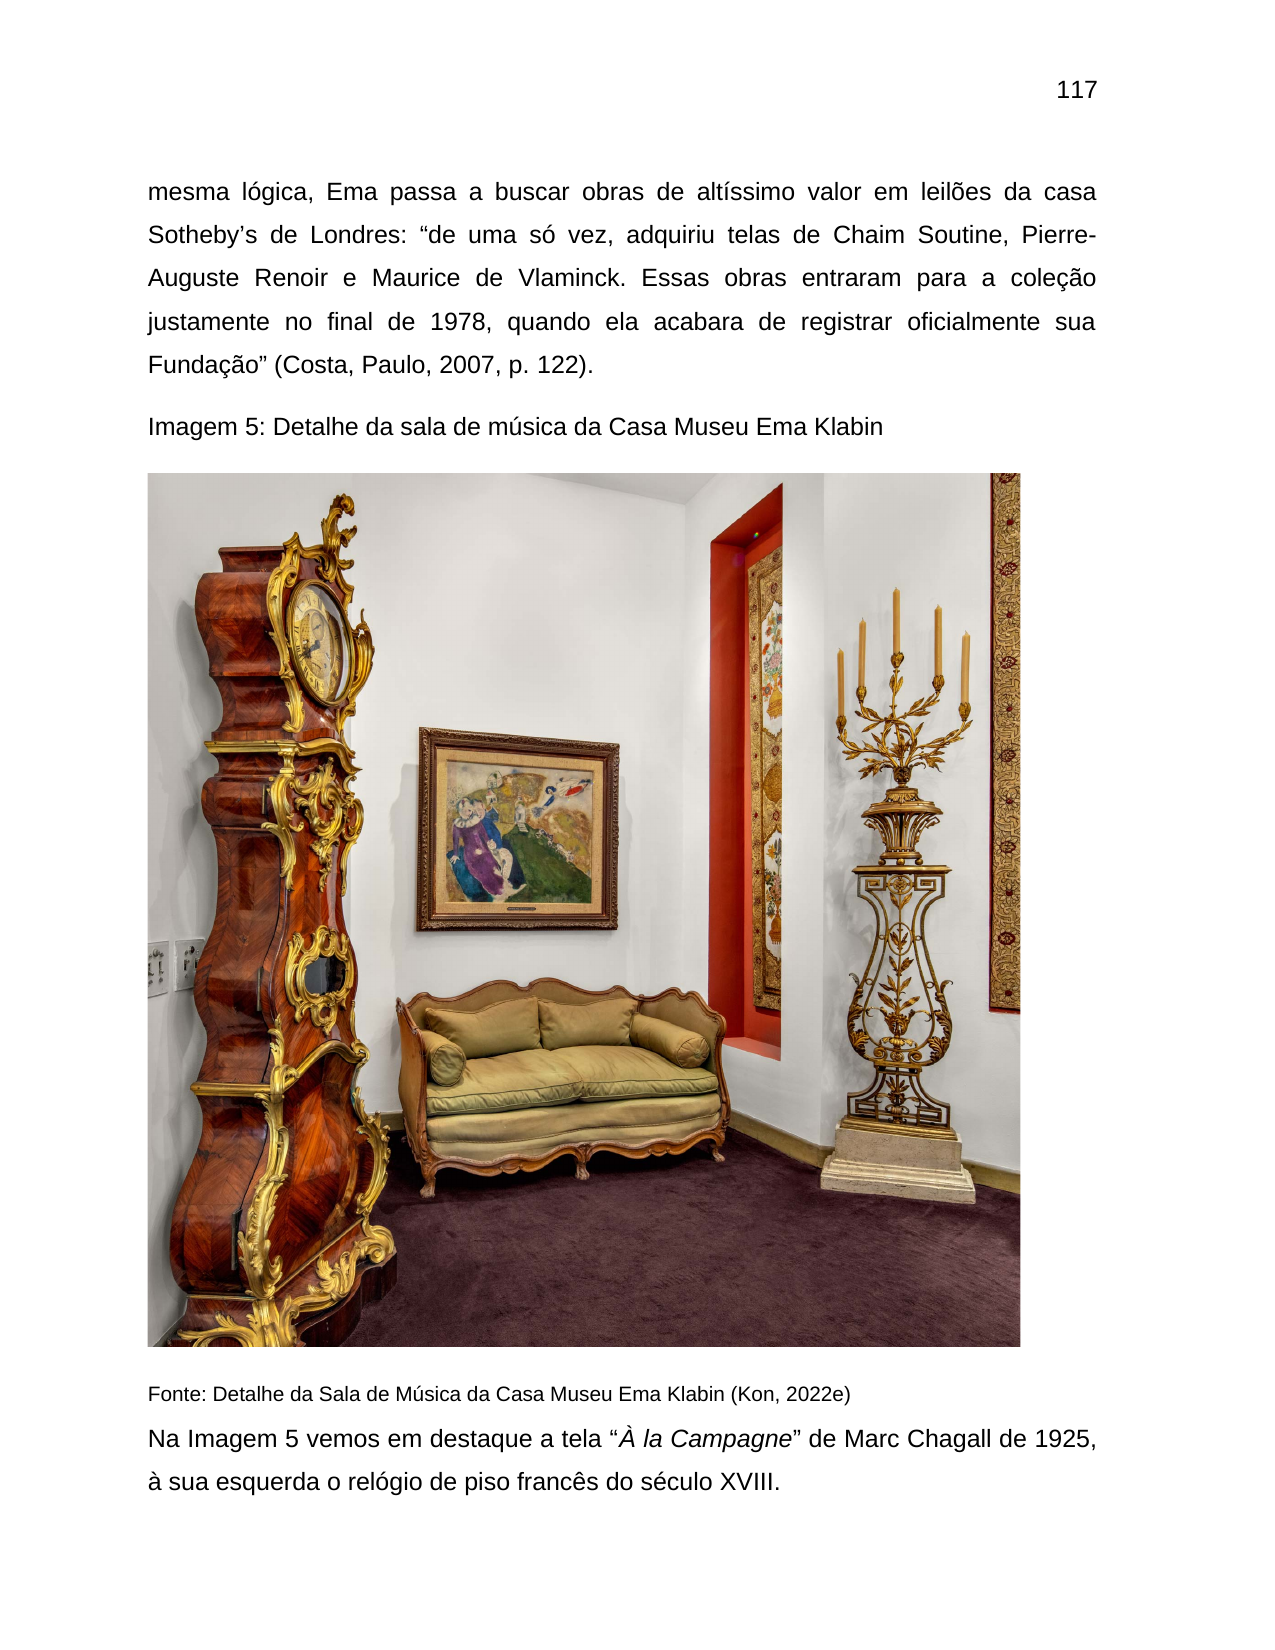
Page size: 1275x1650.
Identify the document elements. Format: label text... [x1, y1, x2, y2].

picture [147, 473, 1021, 1347]
text Na Imagem 5 vemos em destaque a tela “À la Campagne” de Marc Chagall de 1925, à sua esquerda o relógio de piso francês do século XVIII. [148, 1424, 1098, 1496]
text Fonte: Detalhe da Sala de Música da Casa Museu Ema Klabin (Kon, 2022e) [148, 1381, 1098, 1405]
text Imagem 5: Detalhe da sala de música da Casa Museu Ema Klabin [148, 412, 1098, 440]
